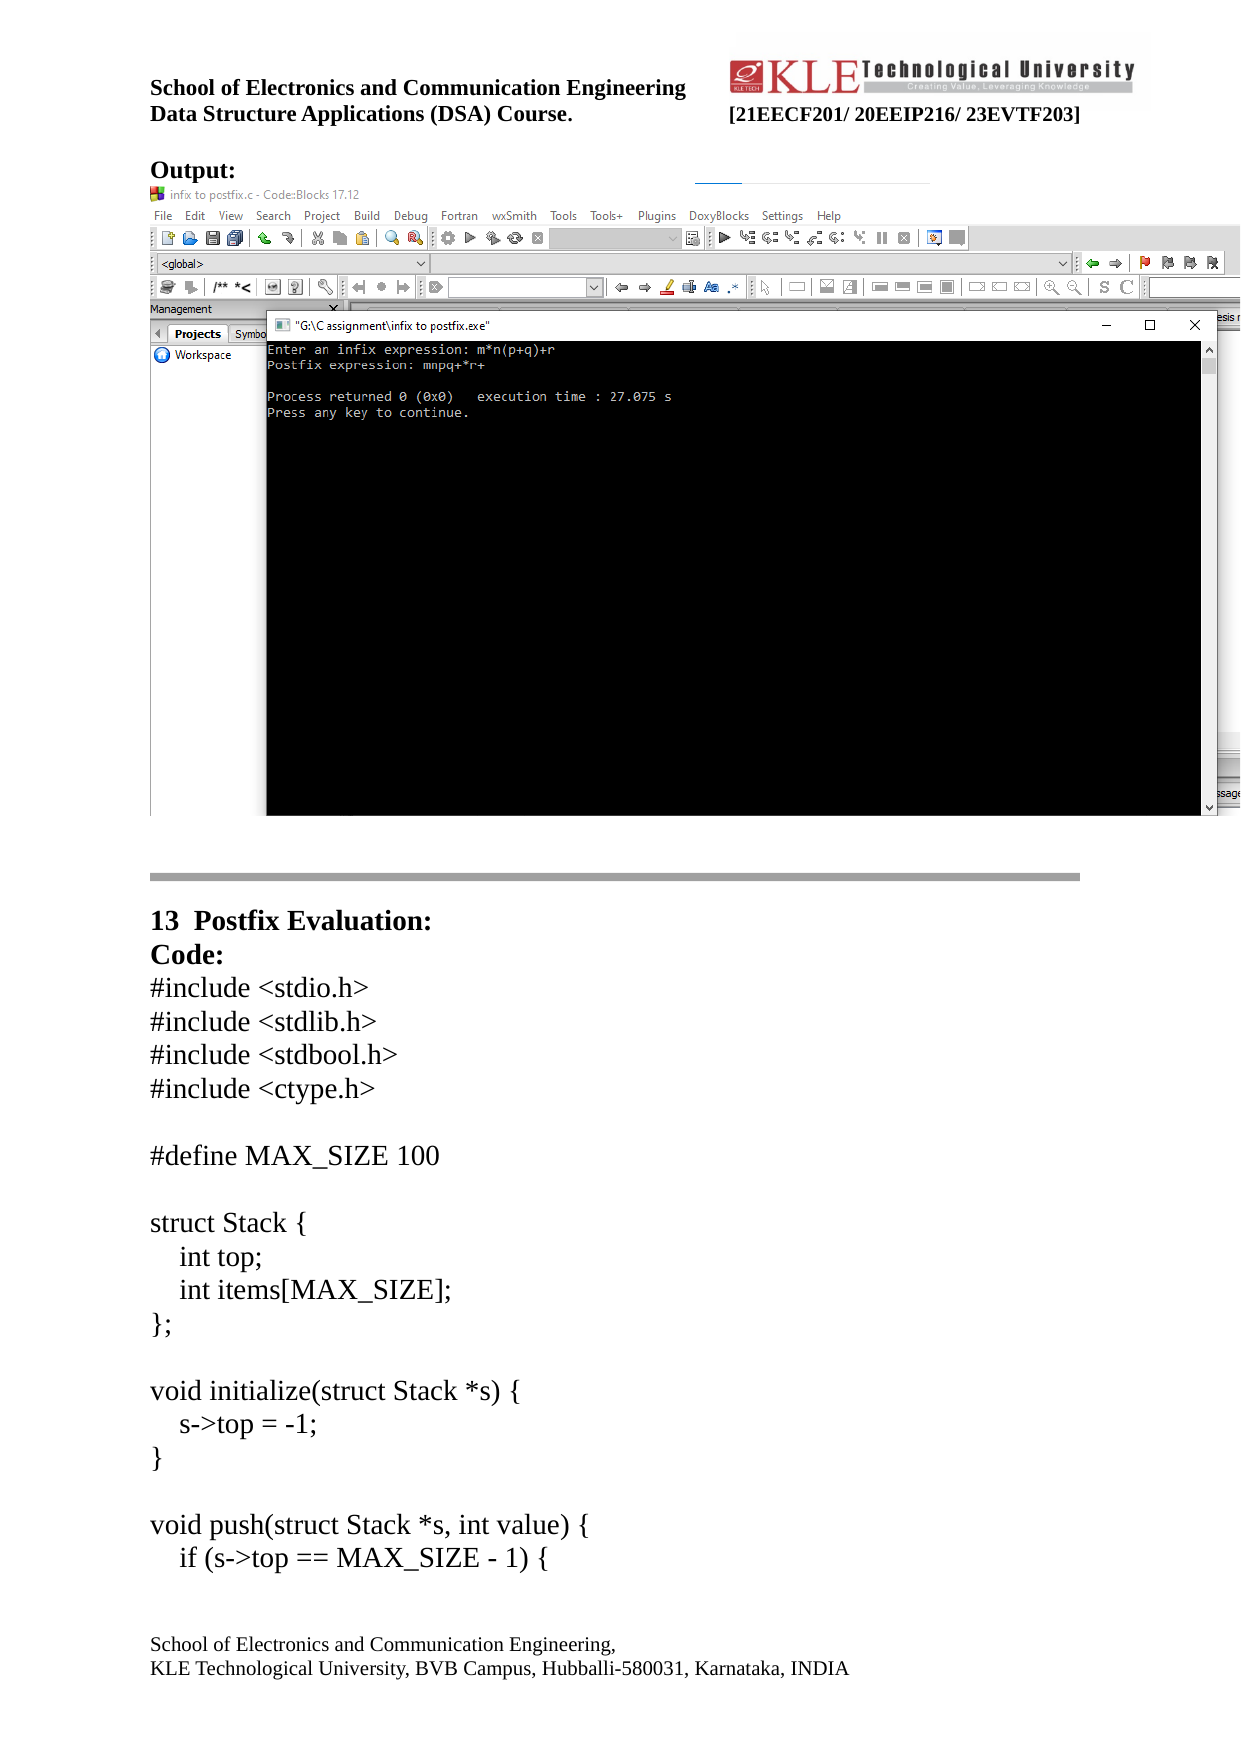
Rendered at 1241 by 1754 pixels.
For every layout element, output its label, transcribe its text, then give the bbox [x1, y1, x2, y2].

text #include <stdbool.h> [150, 1037, 1090, 1071]
text #include <ctype.h> [150, 1071, 1090, 1104]
text s->top = -1; [150, 1406, 1090, 1440]
picture [719, 32, 1151, 111]
picture [150, 183, 1241, 816]
text Output: [150, 155, 1090, 183]
text int items[MAX_SIZE]; [150, 1272, 1090, 1306]
text #include <stdlib.h> [150, 1004, 1090, 1037]
text #define MAX_SIZE 100 [150, 1138, 1090, 1172]
text void initialize(struct Stack *s) { [150, 1373, 1090, 1406]
text struct Stack { [150, 1205, 1090, 1239]
text if (s->top == MAX_SIZE - 1) { [150, 1541, 1090, 1574]
text int top; [150, 1239, 1090, 1272]
text } [150, 1440, 1090, 1473]
text }; [150, 1306, 1090, 1339]
text void push(struct Stack *s, int value) { [150, 1507, 1090, 1541]
text 13 Postfix Evaluation: [150, 903, 1090, 937]
text #include <stdio.h> [150, 970, 1090, 1004]
text Code: [150, 937, 1090, 970]
